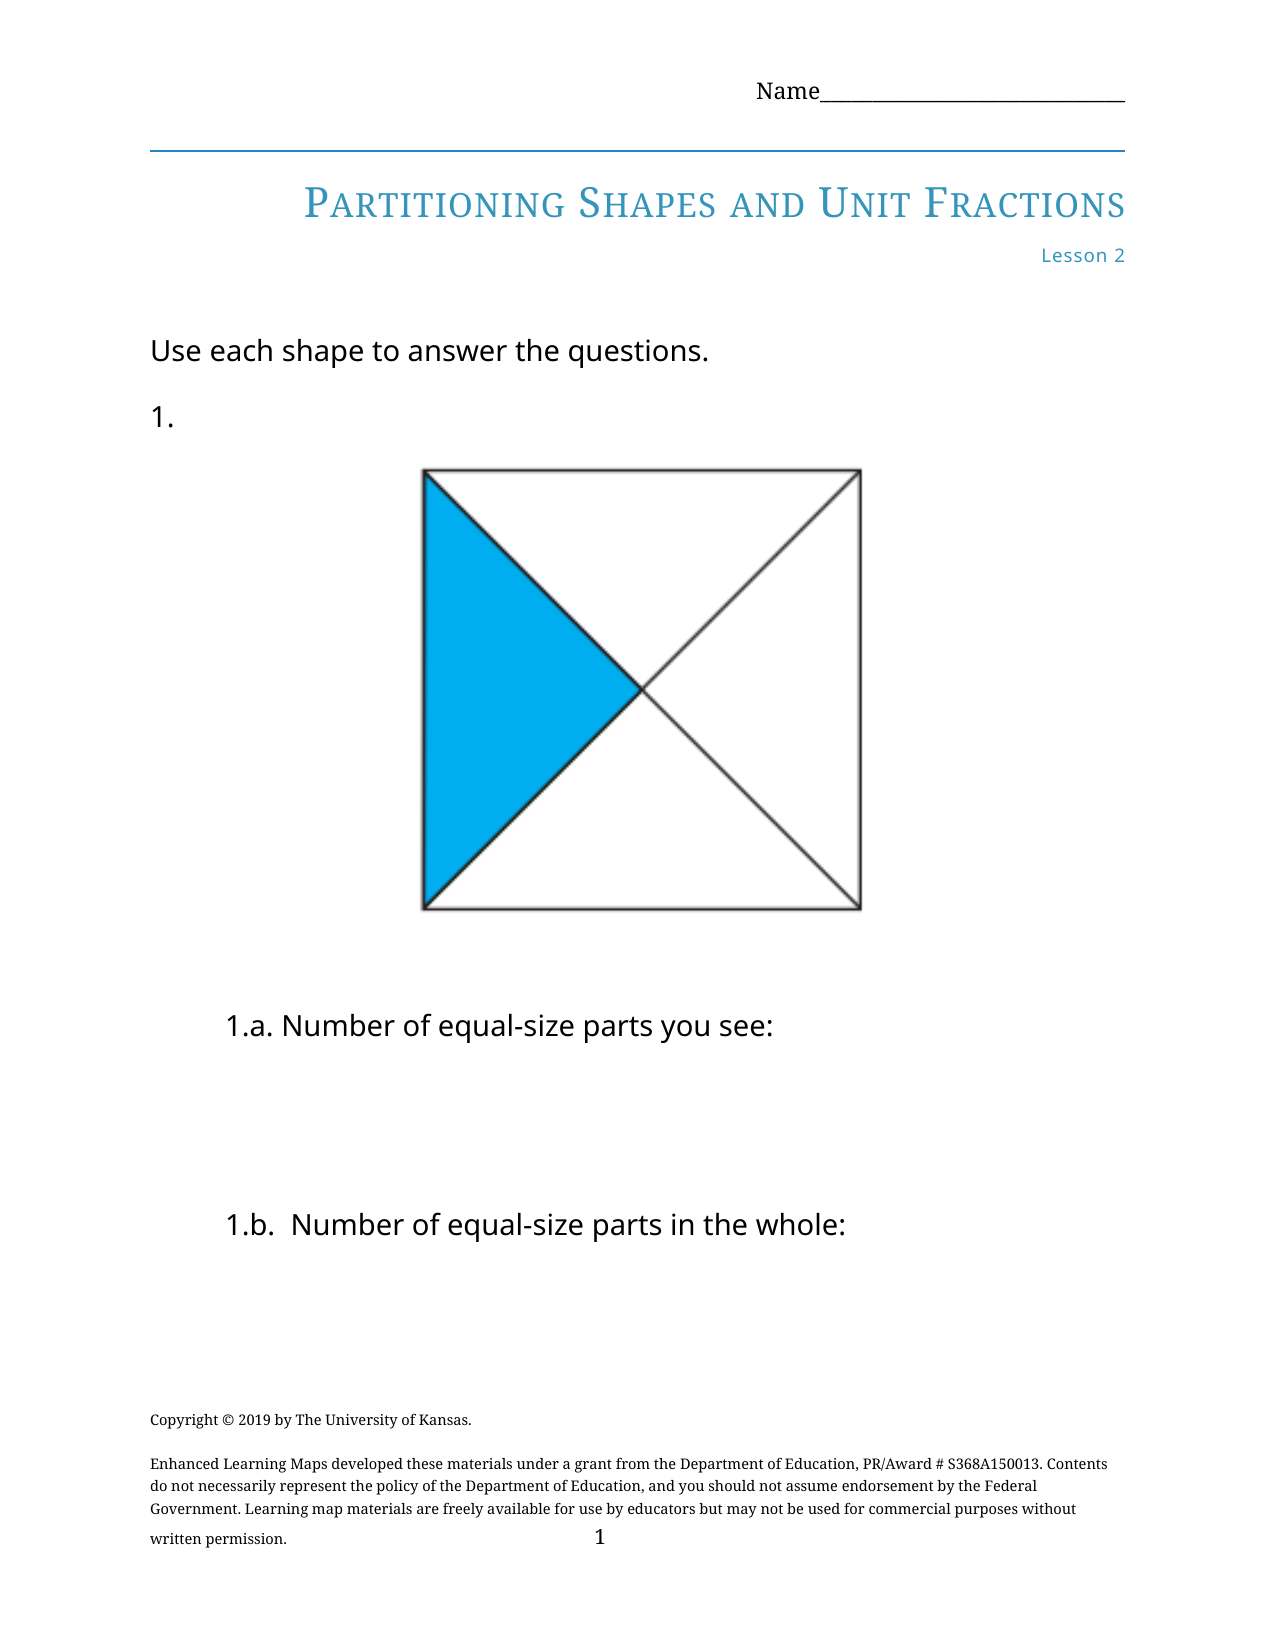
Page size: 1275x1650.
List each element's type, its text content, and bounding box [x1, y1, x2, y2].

title Partitioning Shapes and Unit Fractions [150, 152, 1125, 230]
text 1.b. Number of equal-size parts in the whole: [225, 1204, 1125, 1244]
subtitle Lesson 2 [150, 242, 1125, 268]
text 1.a. Number of equal-size parts you see: [225, 1005, 1125, 1045]
text 1. [150, 397, 1125, 436]
text Use each shape to answer the questions. [150, 330, 1125, 370]
